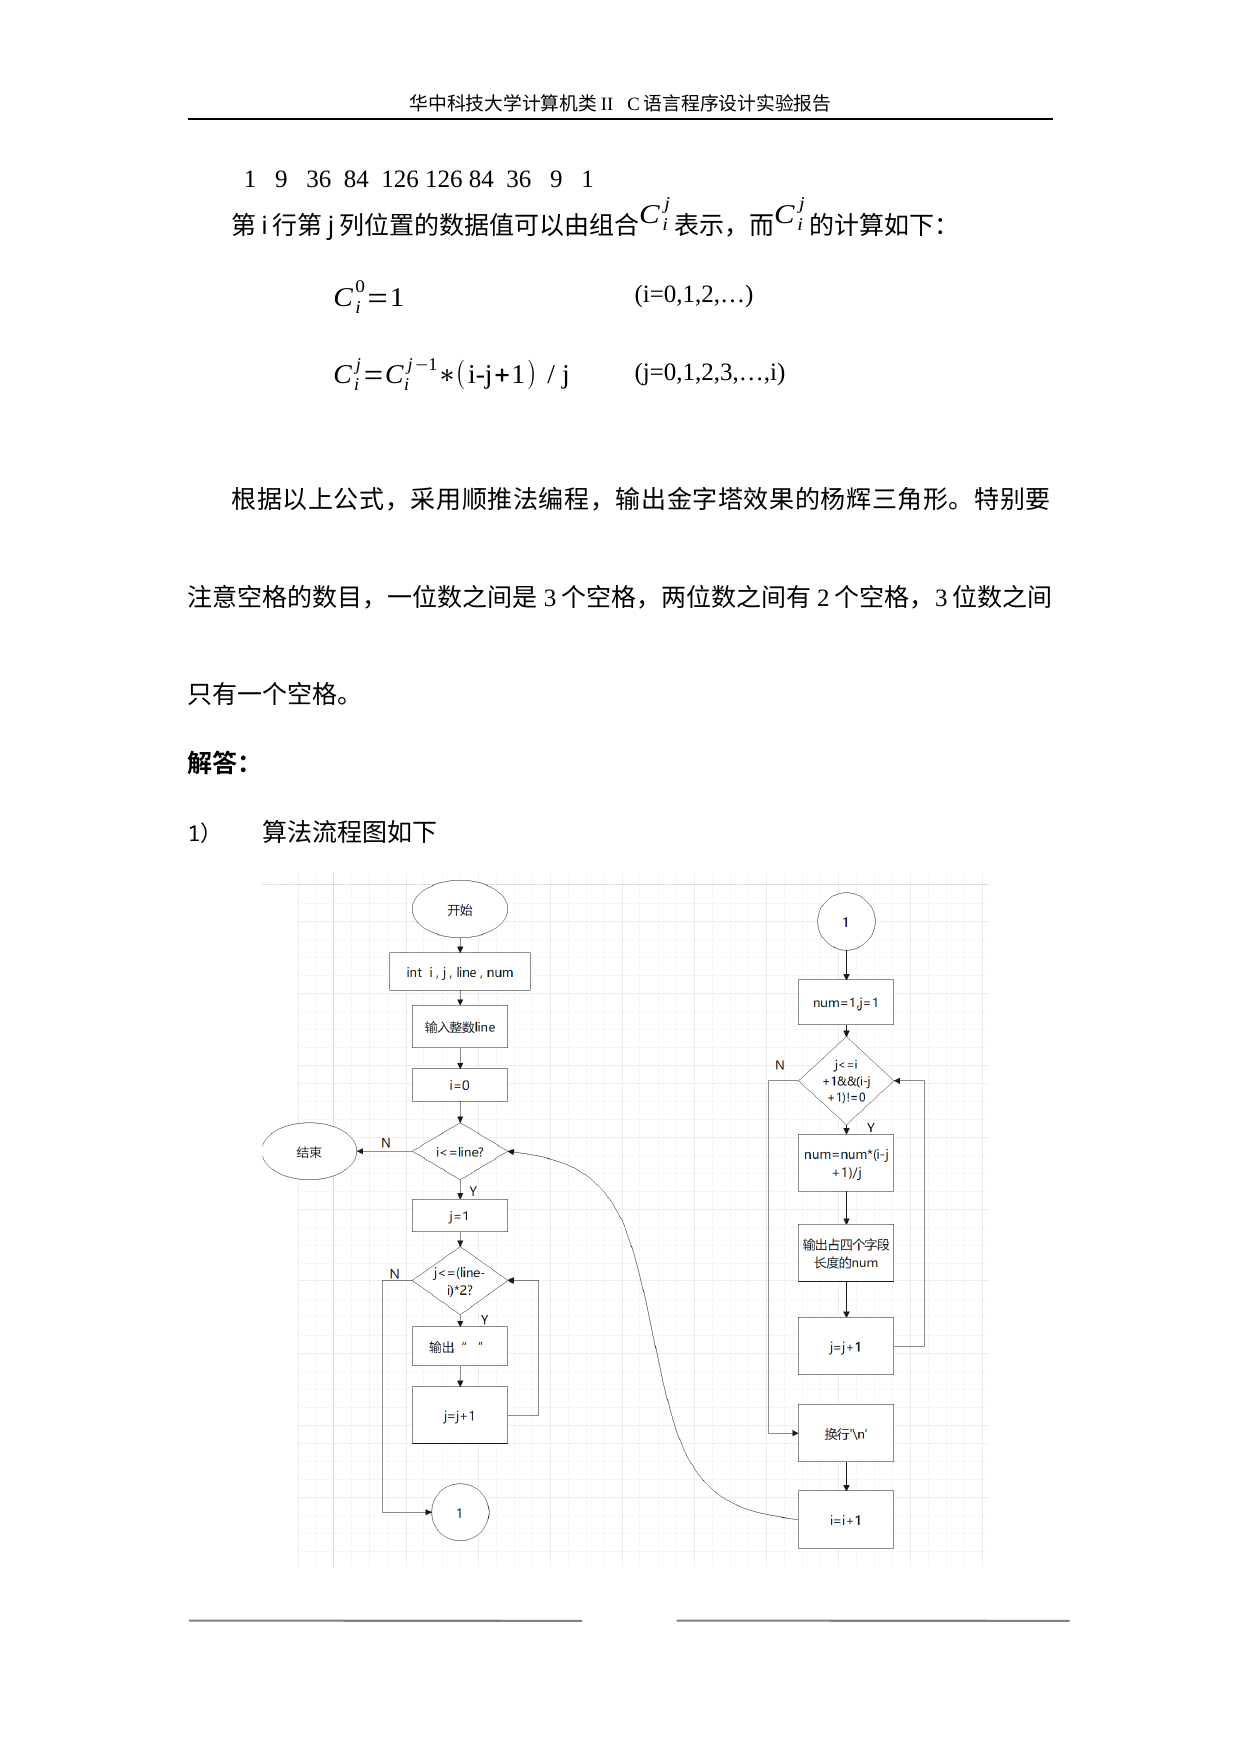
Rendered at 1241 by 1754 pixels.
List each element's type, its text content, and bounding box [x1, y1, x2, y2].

text 1 9 36 84 126 126 84 36 9 1 [187, 162, 1053, 194]
table_header (i=0,1,2,…) [623, 278, 918, 355]
list 算法流程图如下 [187, 798, 1053, 863]
picture [262, 873, 989, 1567]
text 解答： [187, 743, 1053, 779]
table_cell [322, 355, 623, 433]
text 根据以上公式，采用顺推法编程，输出金字塔效果的杨辉三角形。特别要注意空格的数目，一位数之间是3个空格，两位数之间有2个空格，3位数之间只有一个空格。 [187, 465, 1053, 725]
text 第i行第j列位置的数据值可以由组合表示，而的计算如下： [187, 194, 1053, 259]
table_cell (j=0,1,2,3,…,i) [623, 355, 918, 433]
table_header [322, 278, 623, 355]
